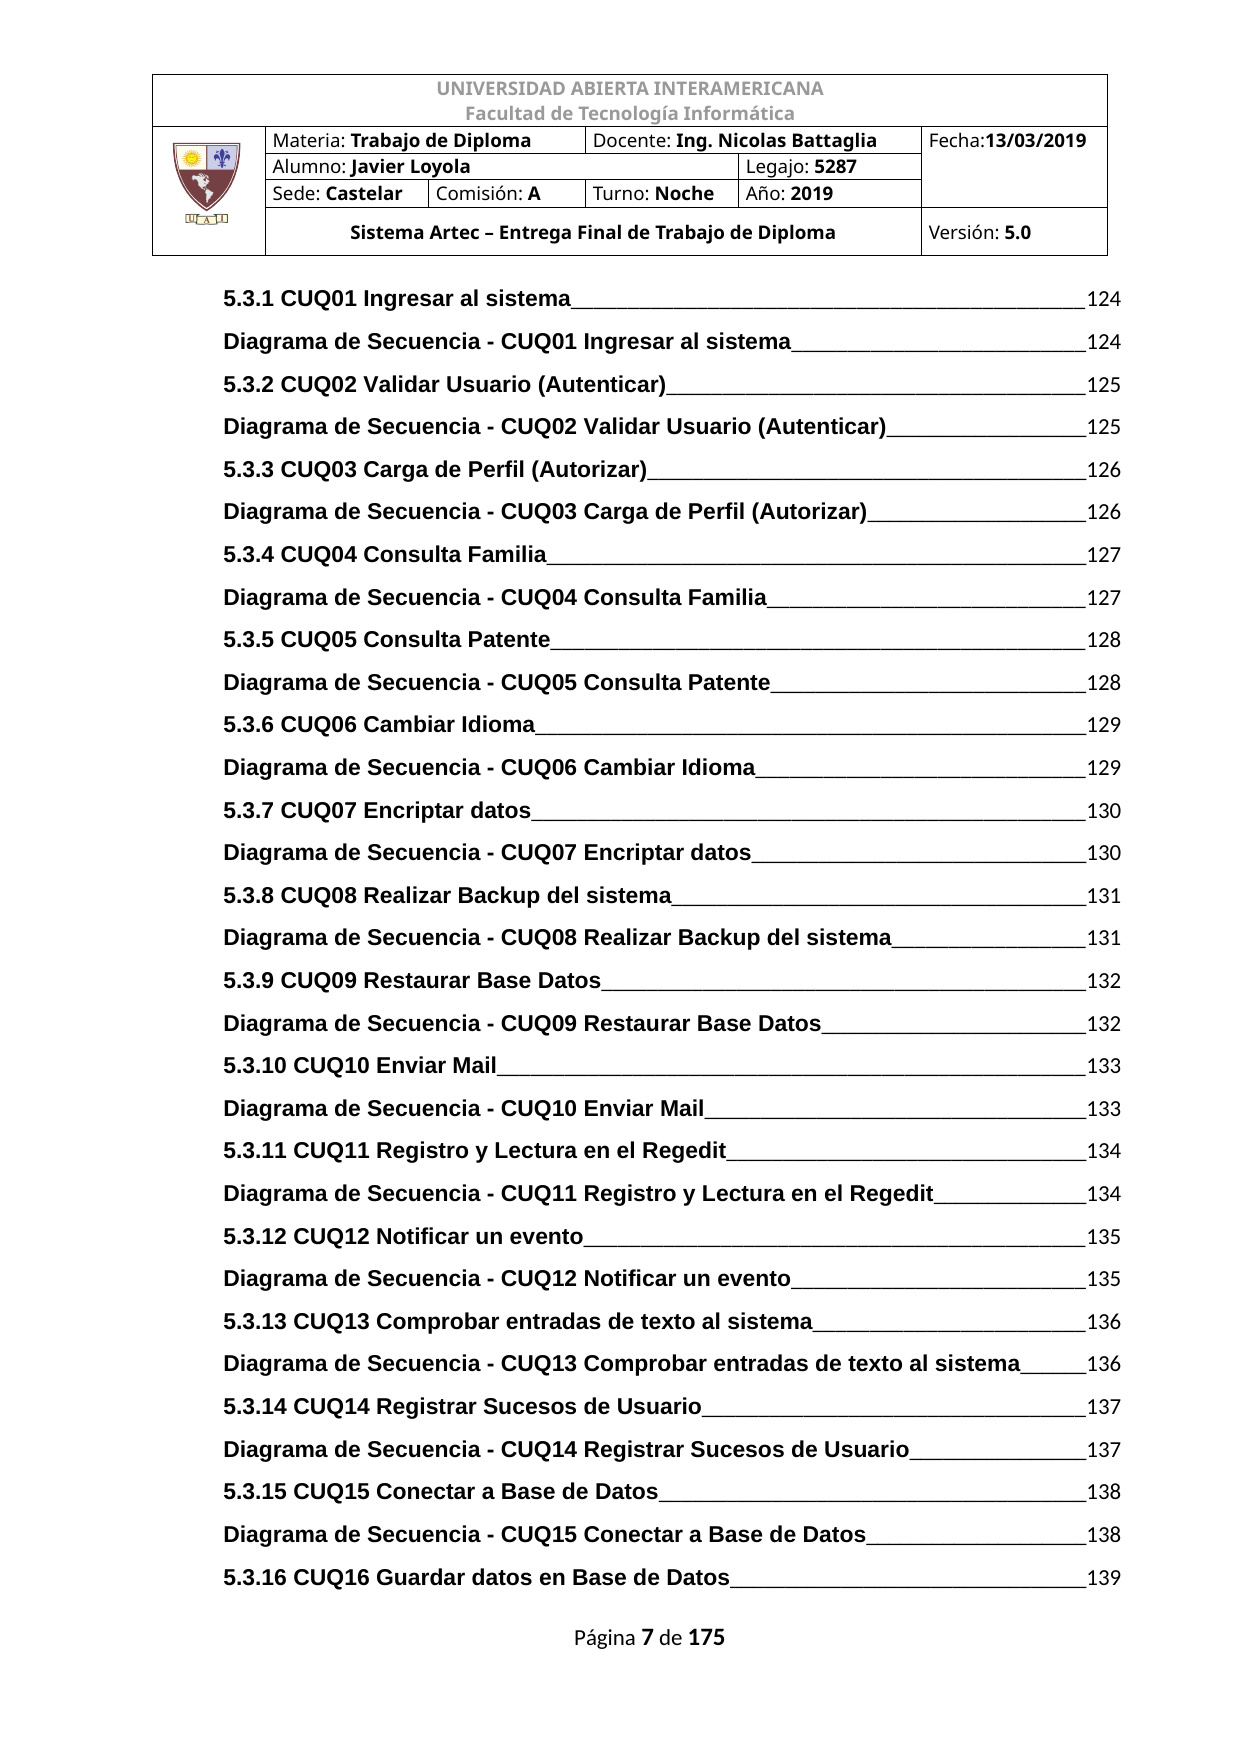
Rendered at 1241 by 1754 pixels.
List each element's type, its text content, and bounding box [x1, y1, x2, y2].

text Diagrama de Secuencia - CUQ08 Realizar Backup del sistema 131 [223, 923, 1122, 952]
text Diagrama de Secuencia - CUQ11 Registro y Lectura en el Regedit 134 [223, 1179, 1122, 1207]
text Diagrama de Secuencia - CUQ14 Registrar Sucesos de Usuario 137 [223, 1435, 1122, 1463]
text 5.3.16 CUQ16 Guardar datos en Base de Datos 139 [223, 1563, 1122, 1591]
text 5.3.2 CUQ02 Validar Usuario (Autenticar) 125 [223, 370, 1122, 398]
text Diagrama de Secuencia - CUQ04 Consulta Familia 127 [223, 583, 1122, 611]
text 5.3.6 CUQ06 Cambiar Idioma 129 [223, 711, 1122, 738]
text Diagrama de Secuencia - CUQ02 Validar Usuario (Autenticar) 125 [223, 412, 1122, 440]
text Diagrama de Secuencia - CUQ03 Carga de Perfil (Autorizar) 126 [223, 497, 1122, 526]
text 5.3.3 CUQ03 Carga de Perfil (Autorizar) 126 [223, 455, 1122, 483]
text Diagrama de Secuencia - CUQ10 Enviar Mail 133 [223, 1094, 1122, 1122]
text Diagrama de Secuencia - CUQ01 Ingresar al sistema 124 [223, 327, 1122, 355]
text 5.3.15 CUQ15 Conectar a Base de Datos 138 [223, 1477, 1122, 1505]
text 5.3.11 CUQ11 Registro y Lectura en el Regedit 134 [223, 1137, 1122, 1164]
text 5.3.8 CUQ08 Realizar Backup del sistema 131 [223, 881, 1122, 909]
text Diagrama de Secuencia - CUQ12 Notificar un evento 135 [223, 1264, 1122, 1292]
text 5.3.4 CUQ04 Consulta Familia 127 [223, 540, 1122, 568]
text 5.3.12 CUQ12 Notificar un evento 135 [223, 1222, 1122, 1250]
text Diagrama de Secuencia - CUQ07 Encriptar datos 130 [223, 838, 1122, 866]
text 5.3.10 CUQ10 Enviar Mail 133 [223, 1051, 1122, 1079]
text 5.3.14 CUQ14 Registrar Sucesos de Usuario 137 [223, 1392, 1122, 1420]
text 5.3.9 CUQ09 Restaurar Base Datos 132 [223, 966, 1122, 994]
text 5.3.7 CUQ07 Encriptar datos 130 [223, 796, 1122, 824]
text Diagrama de Secuencia - CUQ09 Restaurar Base Datos 132 [223, 1009, 1122, 1037]
text 5.3.1 CUQ01 Ingresar al sistema 124 [223, 284, 1122, 312]
text 5.3.5 CUQ05 Consulta Patente 128 [223, 625, 1122, 653]
text 5.3.13 CUQ13 Comprobar entradas de texto al sistema 136 [223, 1307, 1122, 1335]
picture [157, 136, 257, 228]
text Diagrama de Secuencia - CUQ05 Consulta Patente 128 [223, 668, 1122, 696]
text Diagrama de Secuencia - CUQ15 Conectar a Base de Datos 138 [223, 1520, 1122, 1548]
text Diagrama de Secuencia - CUQ06 Cambiar Idioma 129 [223, 753, 1122, 781]
text Diagrama de Secuencia - CUQ13 Comprobar entradas de texto al sistema 136 [223, 1349, 1122, 1378]
